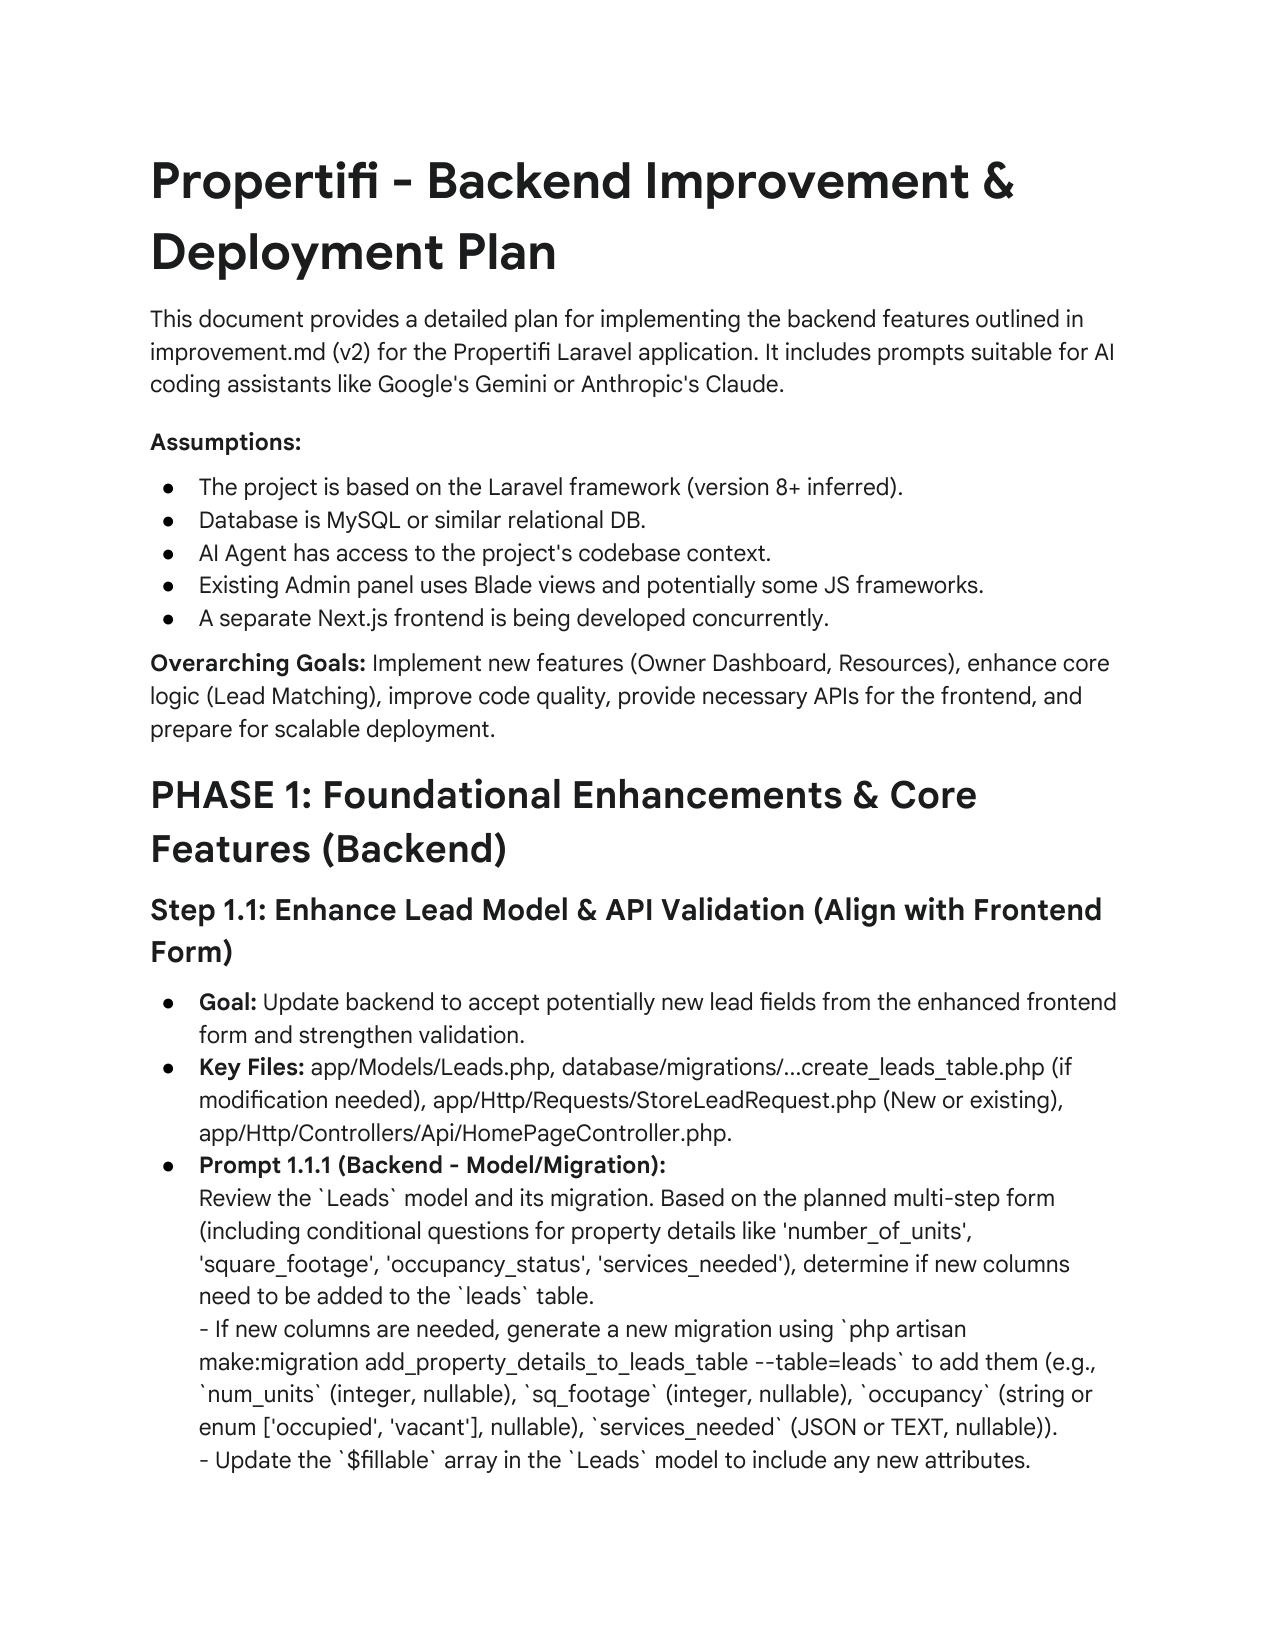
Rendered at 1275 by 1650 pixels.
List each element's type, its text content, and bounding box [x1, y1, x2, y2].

list Goal: Update backend to accept potentially new lead fields from the enhanced frontend form and strengthen validation. [161, 988, 1125, 1049]
subtitle Step 1.1: Enhance Lead Model & API Validation (Align with Frontend Form) [150, 892, 1125, 971]
subtitle PHASE 1: Foundational Enhancements & Core Features (Backend) [150, 773, 1125, 873]
text Overarching Goals: Implement new features (Owner Dashboard, Resources), enhance core logic (Lead Matching), improve code quality, provide necessary APIs for the frontend, and prepare for scalable deployment. [150, 649, 1125, 744]
subtitle Propertifi - Backend Improvement & Deployment Plan [150, 150, 1125, 284]
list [161, 1152, 1125, 1475]
list The project is based on the Laravel framework (version 8+ inferred). [161, 473, 1125, 502]
list AI Agent has access to the project's codebase context. [161, 539, 1125, 568]
text Assumptions: [150, 428, 1125, 457]
list Key Files: app/Models/Leads.php, database/migrations/...create_leads_table.php (if modification needed), app/Http/Requests/StoreLeadRequest.php (New or existing), app/Http/Controllers/Api/HomePageController.php. [161, 1053, 1125, 1148]
text This document provides a detailed plan for implementing the backend features outlined in improvement.md (v2) for the Propertifi Laravel application. It includes prompts suitable for AI coding assistants like Google's Gemini or Anthropic's Claude. [150, 305, 1125, 399]
list Database is MySQL or similar relational DB. [161, 506, 1125, 535]
list A separate Next.js frontend is being developed concurrently. [161, 604, 1125, 633]
list Existing Admin panel uses Blade views and potentially some JS frameworks. [161, 572, 1125, 600]
